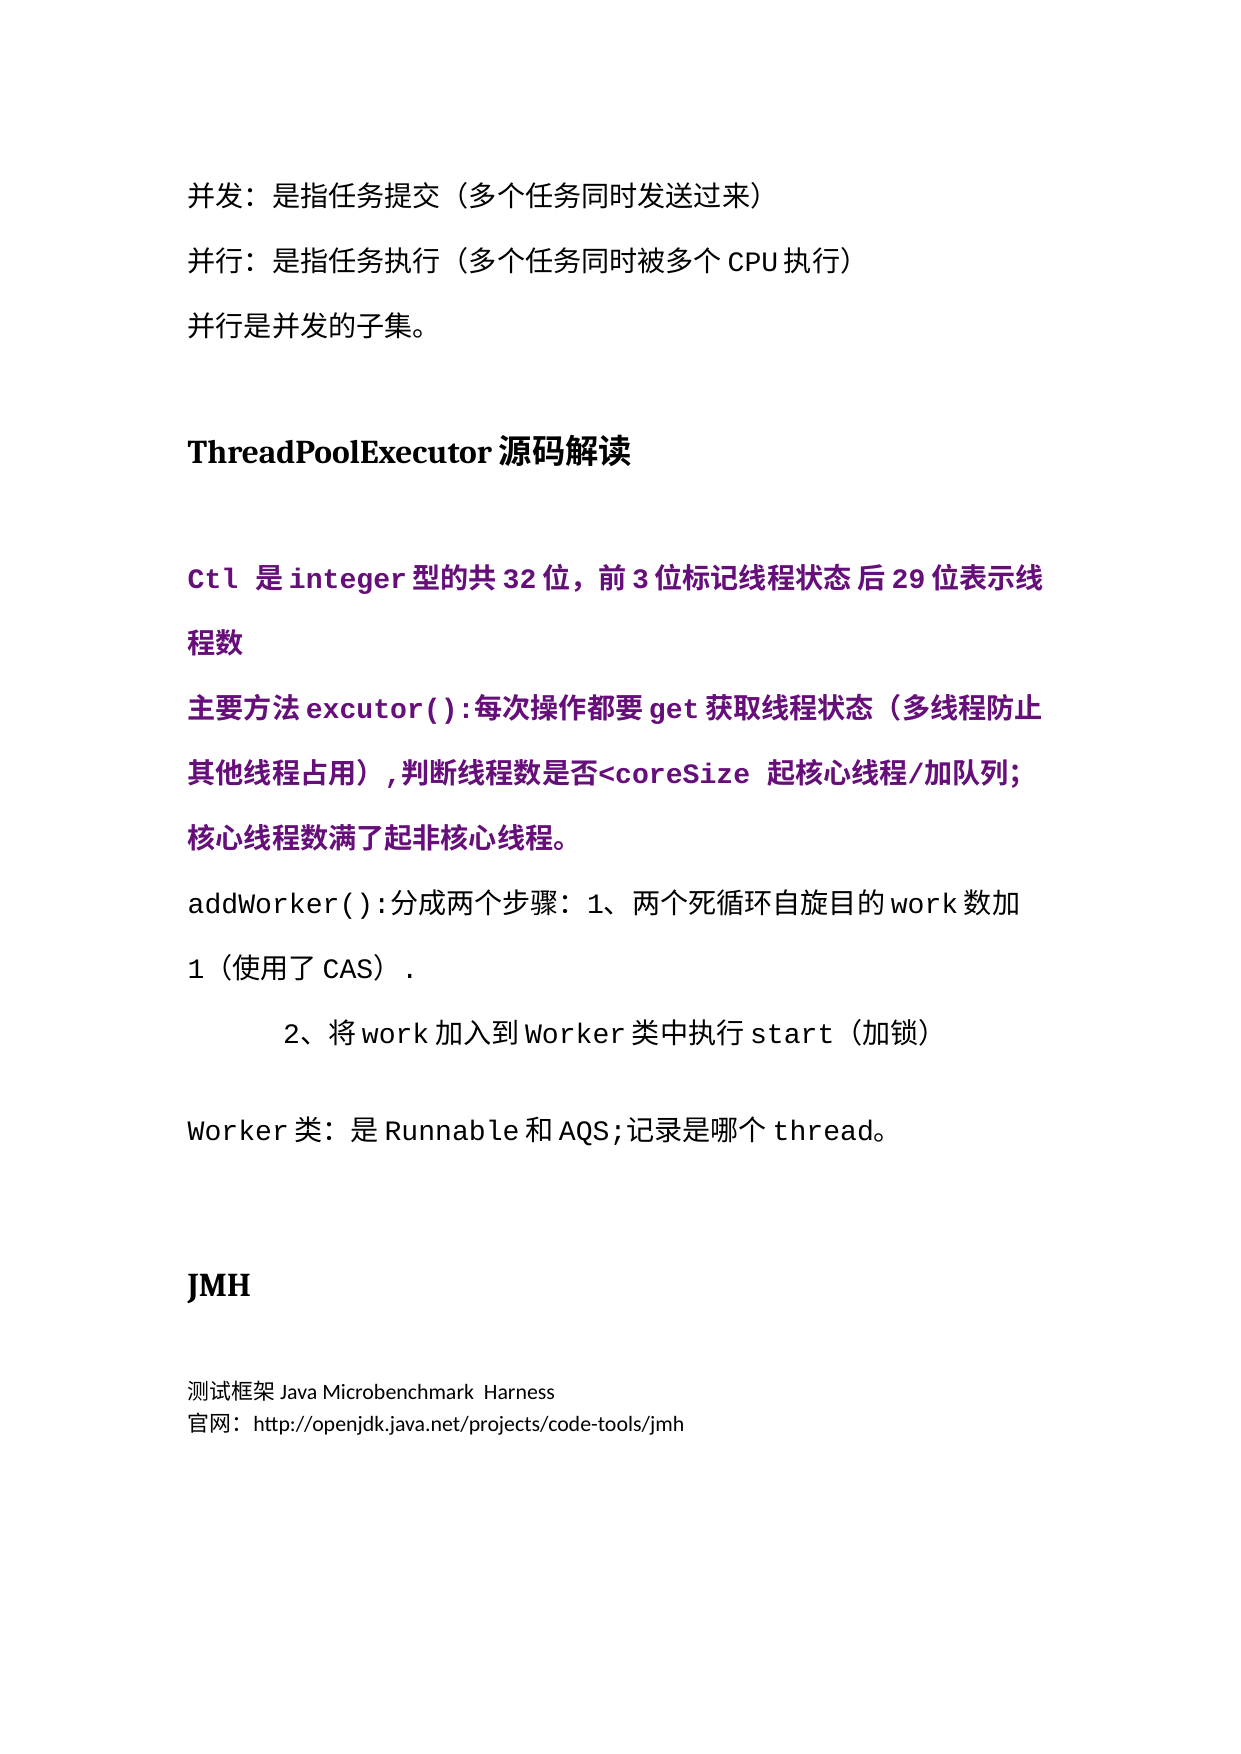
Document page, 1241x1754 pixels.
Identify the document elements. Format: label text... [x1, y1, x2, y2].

text 官网：http://openjdk.java.net/projects/code-tools/jmh [187, 1406, 1053, 1438]
subtitle ThreadPoolExecutor源码解读 [187, 417, 1053, 482]
text addWorker():分成两个步骤：1、两个死循环自旋目的work数加1（使用了CAS）. [187, 869, 1053, 999]
text 主要方法excutor():每次操作都要get获取线程状态（多线程防止其他线程占用）,判断线程数是否<coreSize 起核心线程/加队列；核心线程数满了起非核心线程。 [187, 674, 1053, 869]
text 并行是并发的子集。 [187, 292, 1053, 357]
text Ctl 是integer型的共32位，前3位标记线程状态 后29位表示线程数 [187, 544, 1053, 674]
text 并行：是指任务执行（多个任务同时被多个CPU执行） [187, 227, 1053, 292]
text 2、将work加入到Worker类中执行start（加锁） [187, 999, 1053, 1064]
subtitle JMH [187, 1253, 1053, 1318]
text 并发：是指任务提交（多个任务同时发送过来） [187, 162, 1053, 227]
text Worker类：是Runnable和AQS;记录是哪个thread。 [187, 1096, 1053, 1161]
text 测试框架 Java Microbenchmark Harness [187, 1373, 1053, 1406]
